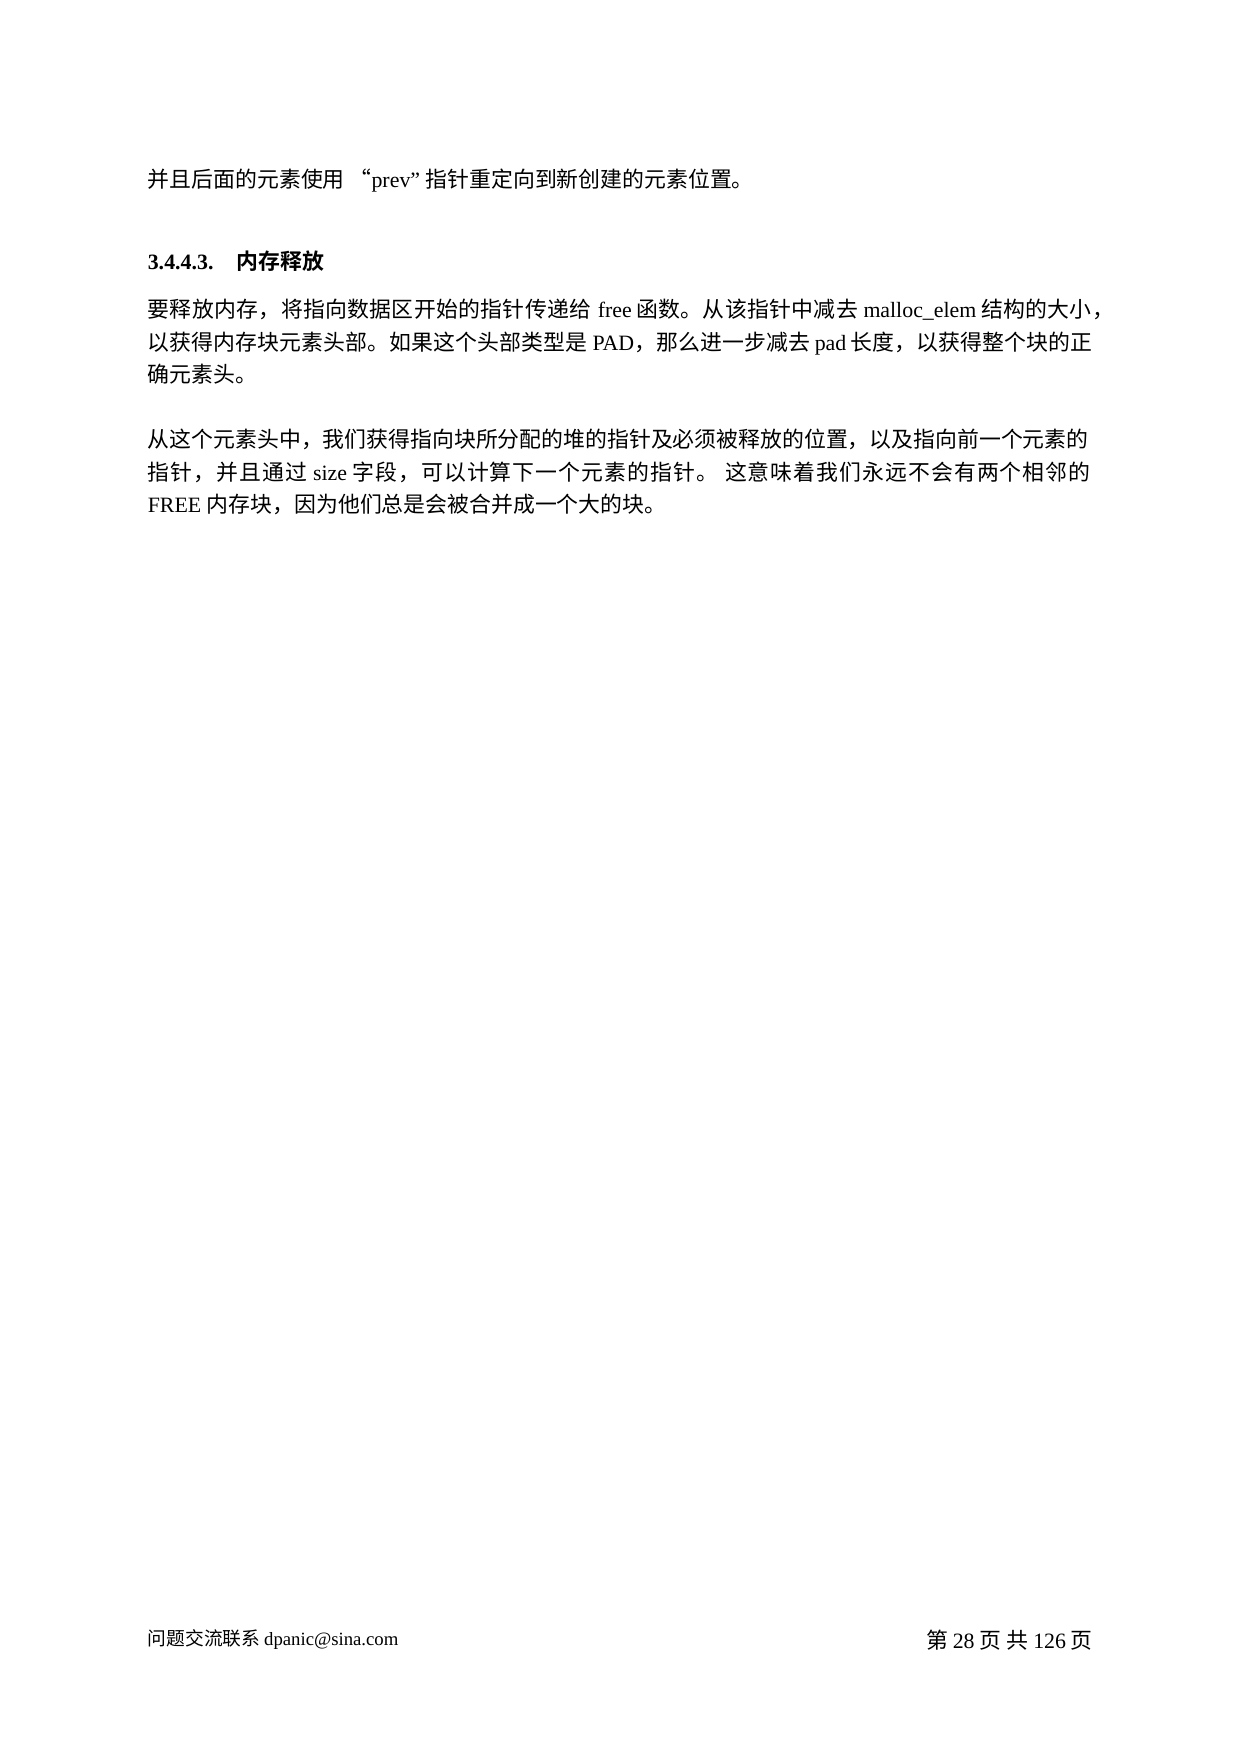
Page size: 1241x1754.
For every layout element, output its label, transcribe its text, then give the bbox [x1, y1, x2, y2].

text 要释放内存，将指向数据区开始的指针传递给free函数。从该指针中减去malloc_elem结构的大小，以获得内存块元素头部。如果这个头部类型是PAD，那么进一步减去pad长度，以获得整个块的正确元素头。 [148, 292, 1092, 389]
text 从这个元素头中，我们获得指向块所分配的堆的指针及必须被释放的位置，以及指向前一个元素的指针，并且通过size字段，可以计算下一个元素的指针。 这意味着我们永远不会有两个相邻的FREE 内存块，因为他们总是会被合并成一个大的块。 [148, 422, 1092, 519]
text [148, 162, 1092, 194]
subtitle 内存释放 [148, 243, 1092, 276]
